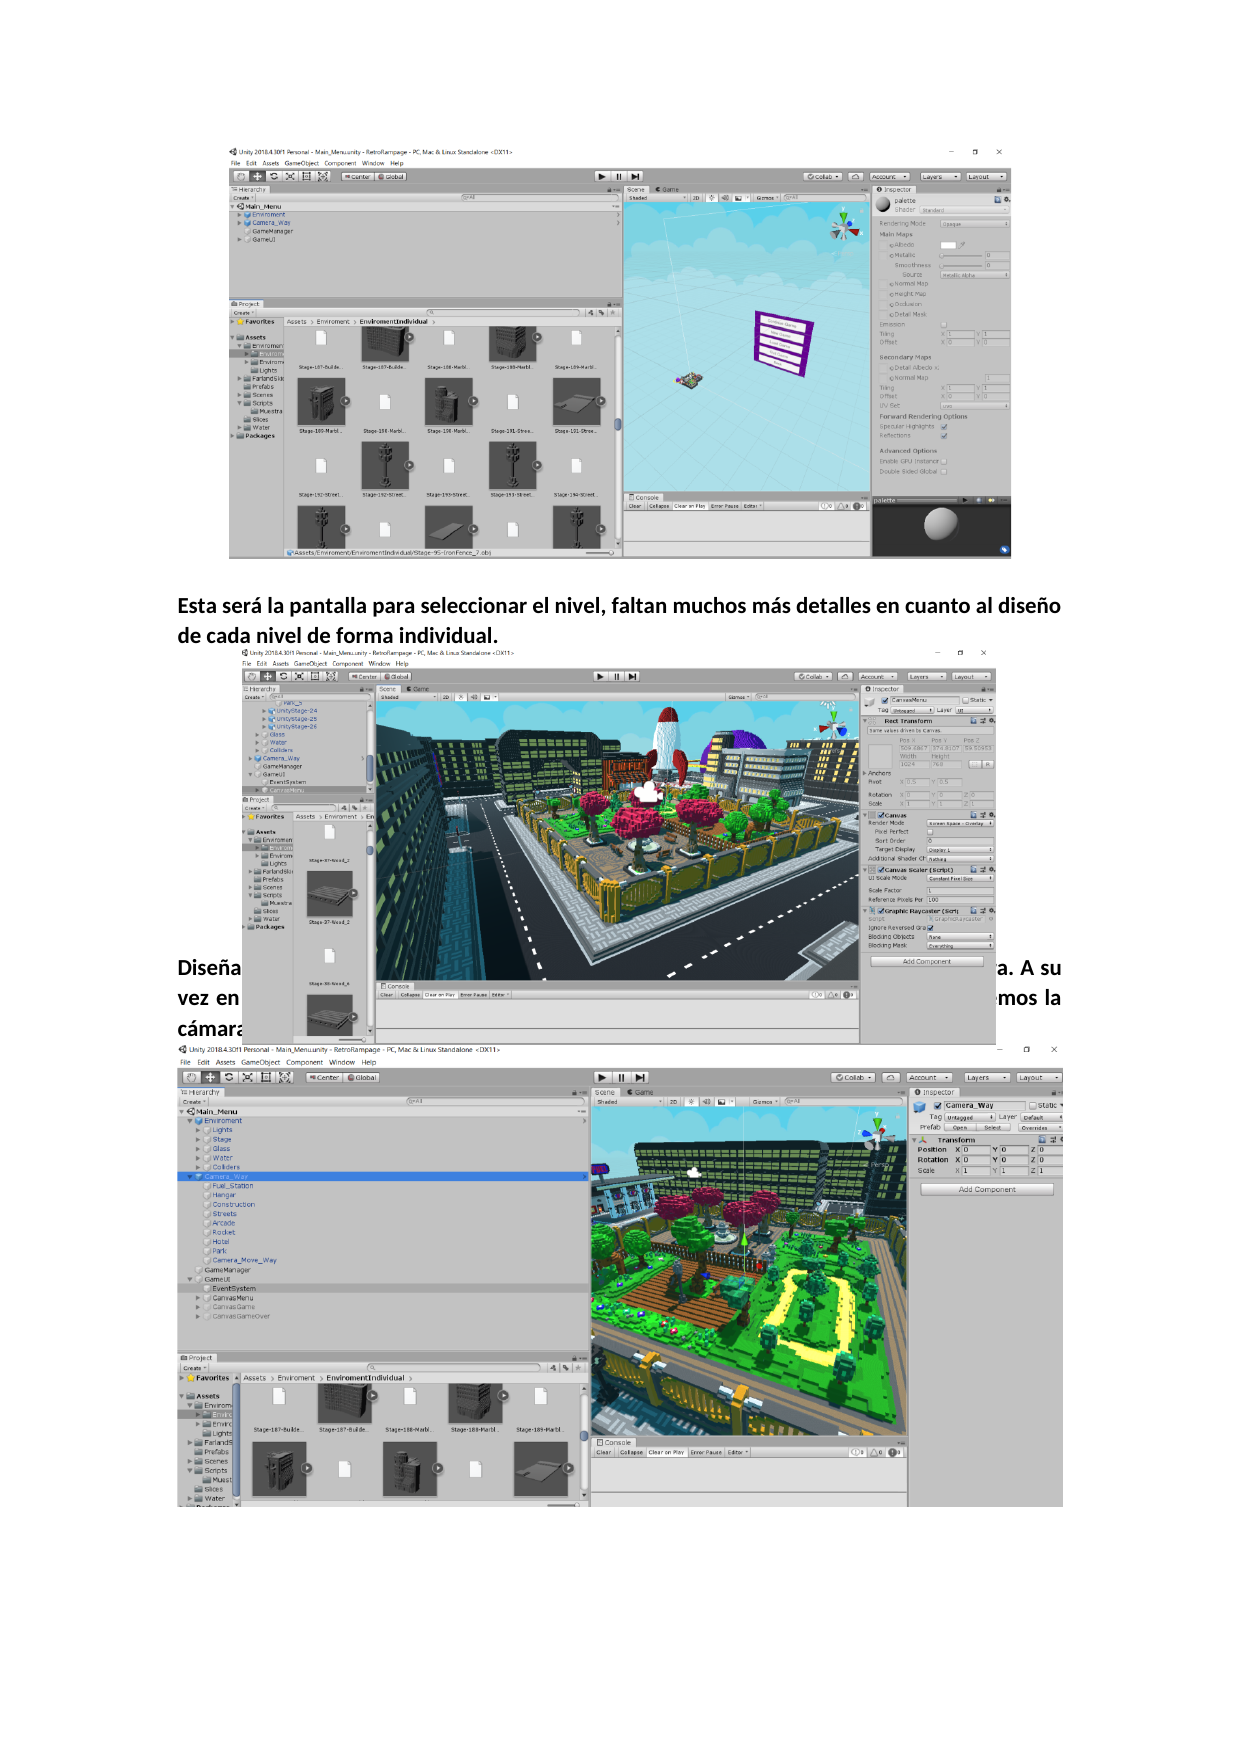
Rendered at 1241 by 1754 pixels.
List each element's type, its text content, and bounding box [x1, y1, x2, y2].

picture [229, 147, 1012, 559]
picture [177, 649, 1063, 1507]
text Esta será la pantalla para seleccionar el nivel, faltan muchos más detalles en cuanto al diseño de cada nivel de forma individual. [177, 591, 1063, 649]
